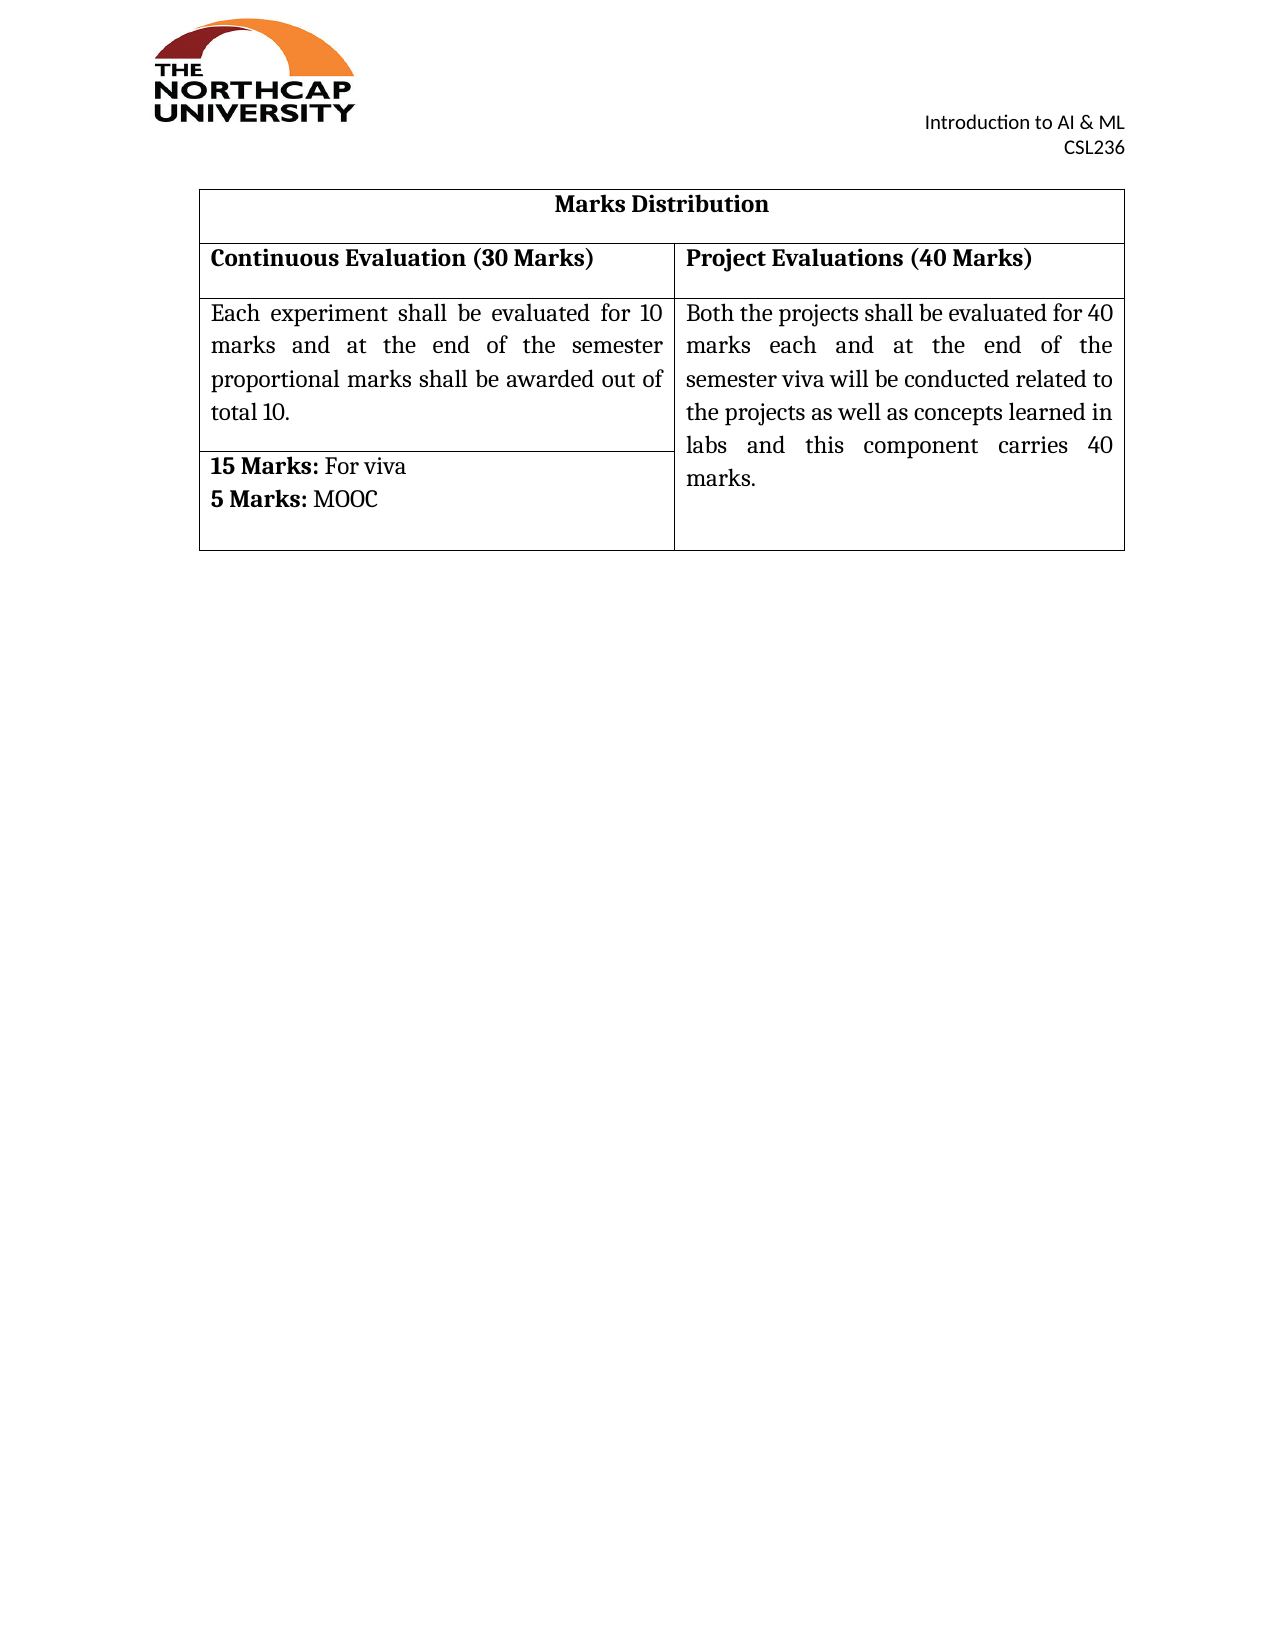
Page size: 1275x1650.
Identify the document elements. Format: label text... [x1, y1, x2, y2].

table_header Marks Distribution [200, 190, 1124, 243]
table_cell Each experiment shall be evaluated for 10 marks and at the end of the semester proportional marks shall be awarded out of total 10. [200, 299, 674, 451]
table_cell Continuous Evaluation (30 Marks) [200, 244, 674, 297]
picture [150, 15, 358, 129]
table_cell Both the projects shall be evaluated for 40 marks each and at the end of the semester viva will be conducted related to the projects as well as concepts learned in labs and this component carries 40 marks. [675, 299, 1124, 550]
table_cell 15 Marks: For viva 5 Marks: MOOC [200, 452, 674, 550]
table_cell Project Evaluations (40 Marks) [675, 244, 1124, 297]
